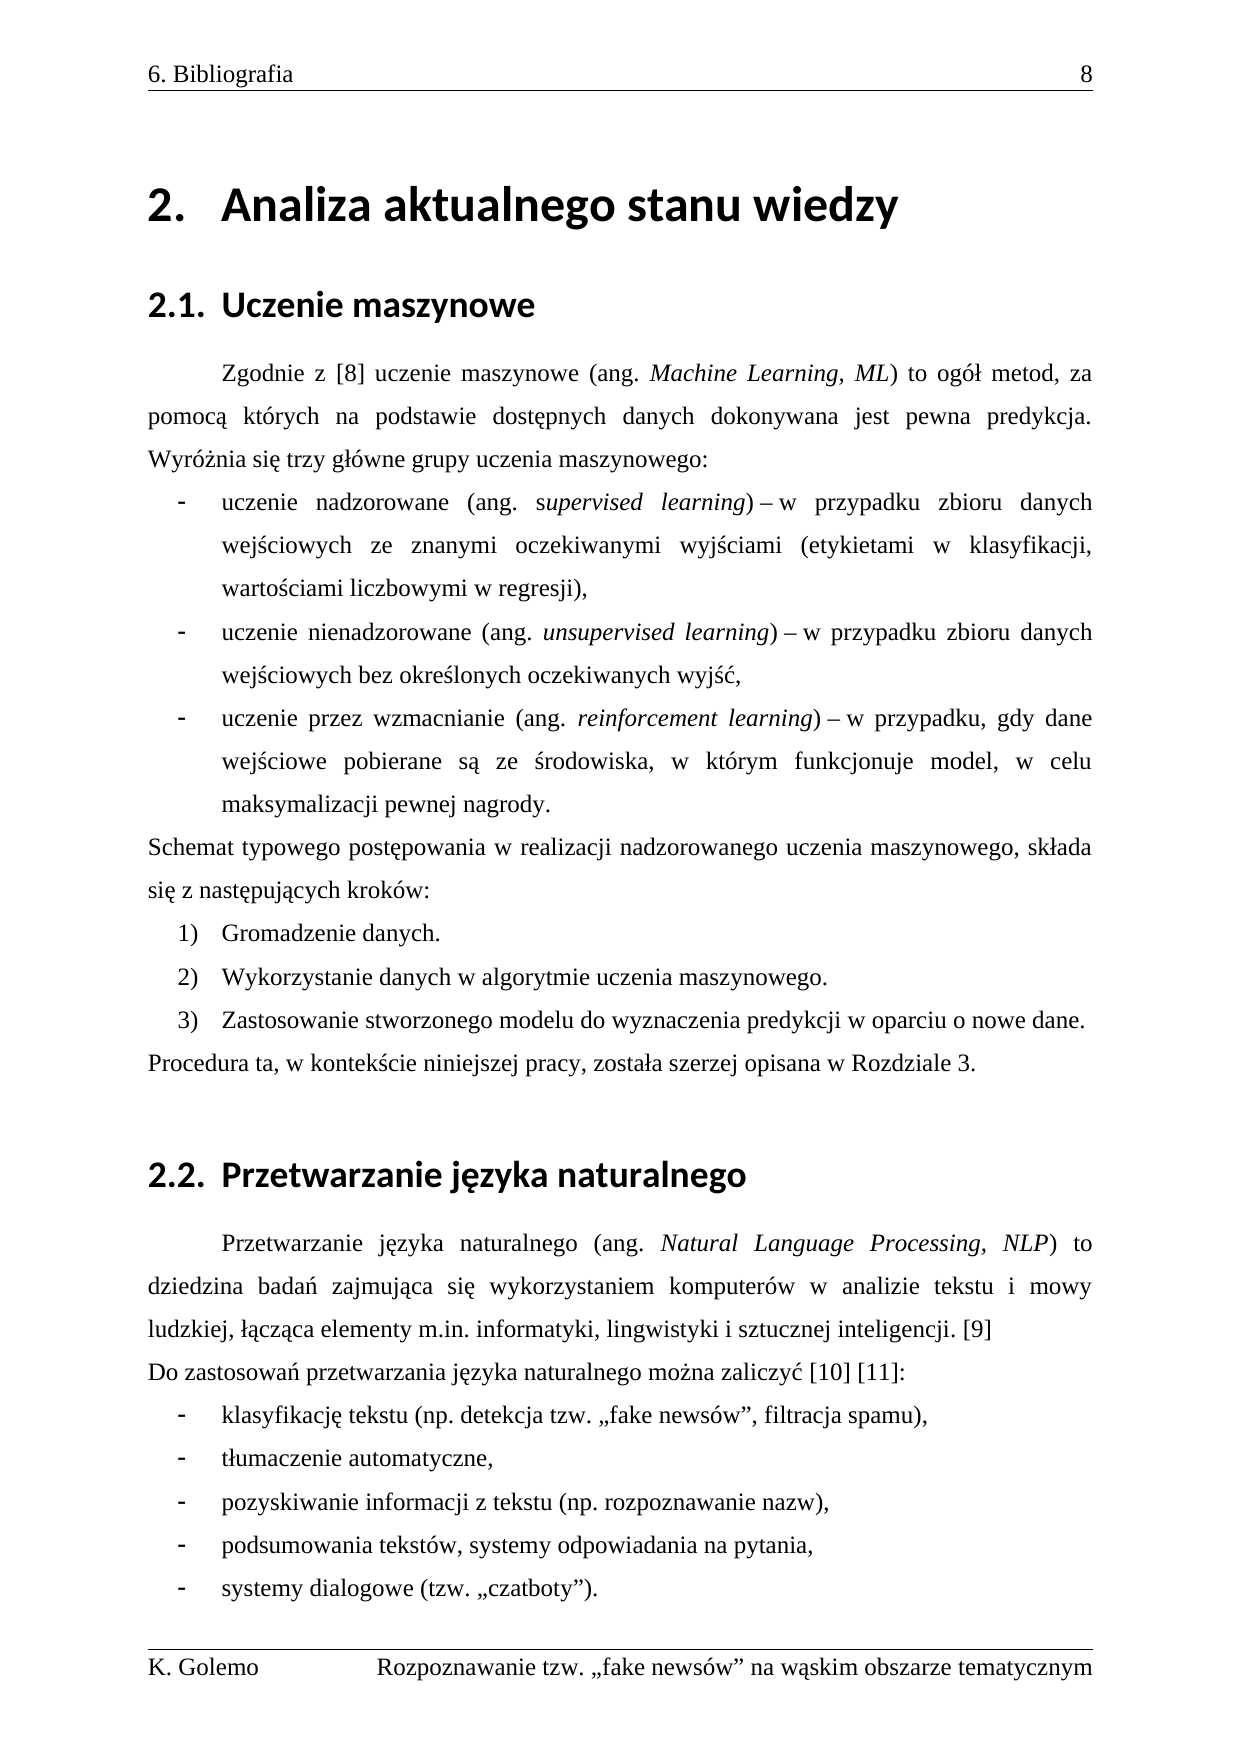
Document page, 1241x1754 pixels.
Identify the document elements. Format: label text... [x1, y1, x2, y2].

subtitle Uczenie maszynowe [148, 281, 1093, 327]
list systemy dialogowe (tzw. „czatboty”). [177, 1573, 1093, 1602]
list uczenie przez wzmacnianie (ang. reinforcement learning) – w przypadku, gdy dane wejściowe pobierane są ze środowiska, w którym funkcjonuje model, w celu maksymalizacji pewnej nagrody. [177, 703, 1093, 818]
text Do zastosowań przetwarzania języka naturalnego można zaliczyć : [148, 1357, 1093, 1386]
text Schemat typowego postępowania w realizacji nadzorowanego uczenia maszynowego, składa się z następujących kroków: [148, 832, 1093, 904]
list uczenie nadzorowane (ang. supervised learning) – w przypadku zbioru danych wejściowych ze znanymi oczekiwanymi wyjściami (etykietami w klasyfikacji, wartościami liczbowymi w regresji), [177, 487, 1093, 602]
list Zastosowanie stworzonego modelu do wyznaczenia predykcji w oparciu o nowe dane. [177, 1005, 1093, 1033]
subtitle Przetwarzanie języka naturalnego [148, 1151, 1093, 1197]
text Zgodnie z uczenie maszynowe (ang. Machine Learning, ML) to ogół metod, za pomocą których na podstawie dostępnych danych dokonywana jest pewna predykcja. Wyróżnia się trzy główne grupy uczenia maszynowego: [148, 358, 1093, 473]
list Wykorzystanie danych w algorytmie uczenia maszynowego. [177, 962, 1093, 990]
list Gromadzenie danych. [177, 918, 1093, 947]
text Procedura ta, w kontekście niniejszej pracy, została szerzej opisana w Rozdziale 3. [148, 1048, 1093, 1077]
list klasyfikację tekstu (np. detekcja tzw. „fake newsów”, filtracja spamu), [177, 1400, 1093, 1429]
list tłumaczenie automatyczne, [177, 1443, 1093, 1472]
text Przetwarzanie języka naturalnego (ang. Natural Language Processing, NLP) to dziedzina badań zajmująca się wykorzystaniem komputerów w analizie tekstu i mowy ludzkiej, łącząca elementy m.in. informatyki, lingwistyki i sztucznej inteligencji. [148, 1228, 1093, 1343]
subtitle Analiza aktualnego stanu wiedzy [148, 173, 1093, 234]
list pozyskiwanie informacji z tekstu (np. rozpoznawanie nazw), [177, 1487, 1093, 1515]
list podsumowania tekstów, systemy odpowiadania na pytania, [177, 1530, 1093, 1558]
list uczenie nienadzorowane (ang. unsupervised learning) – w przypadku zbioru danych wejściowych bez określonych oczekiwanych wyjść, [177, 617, 1093, 688]
